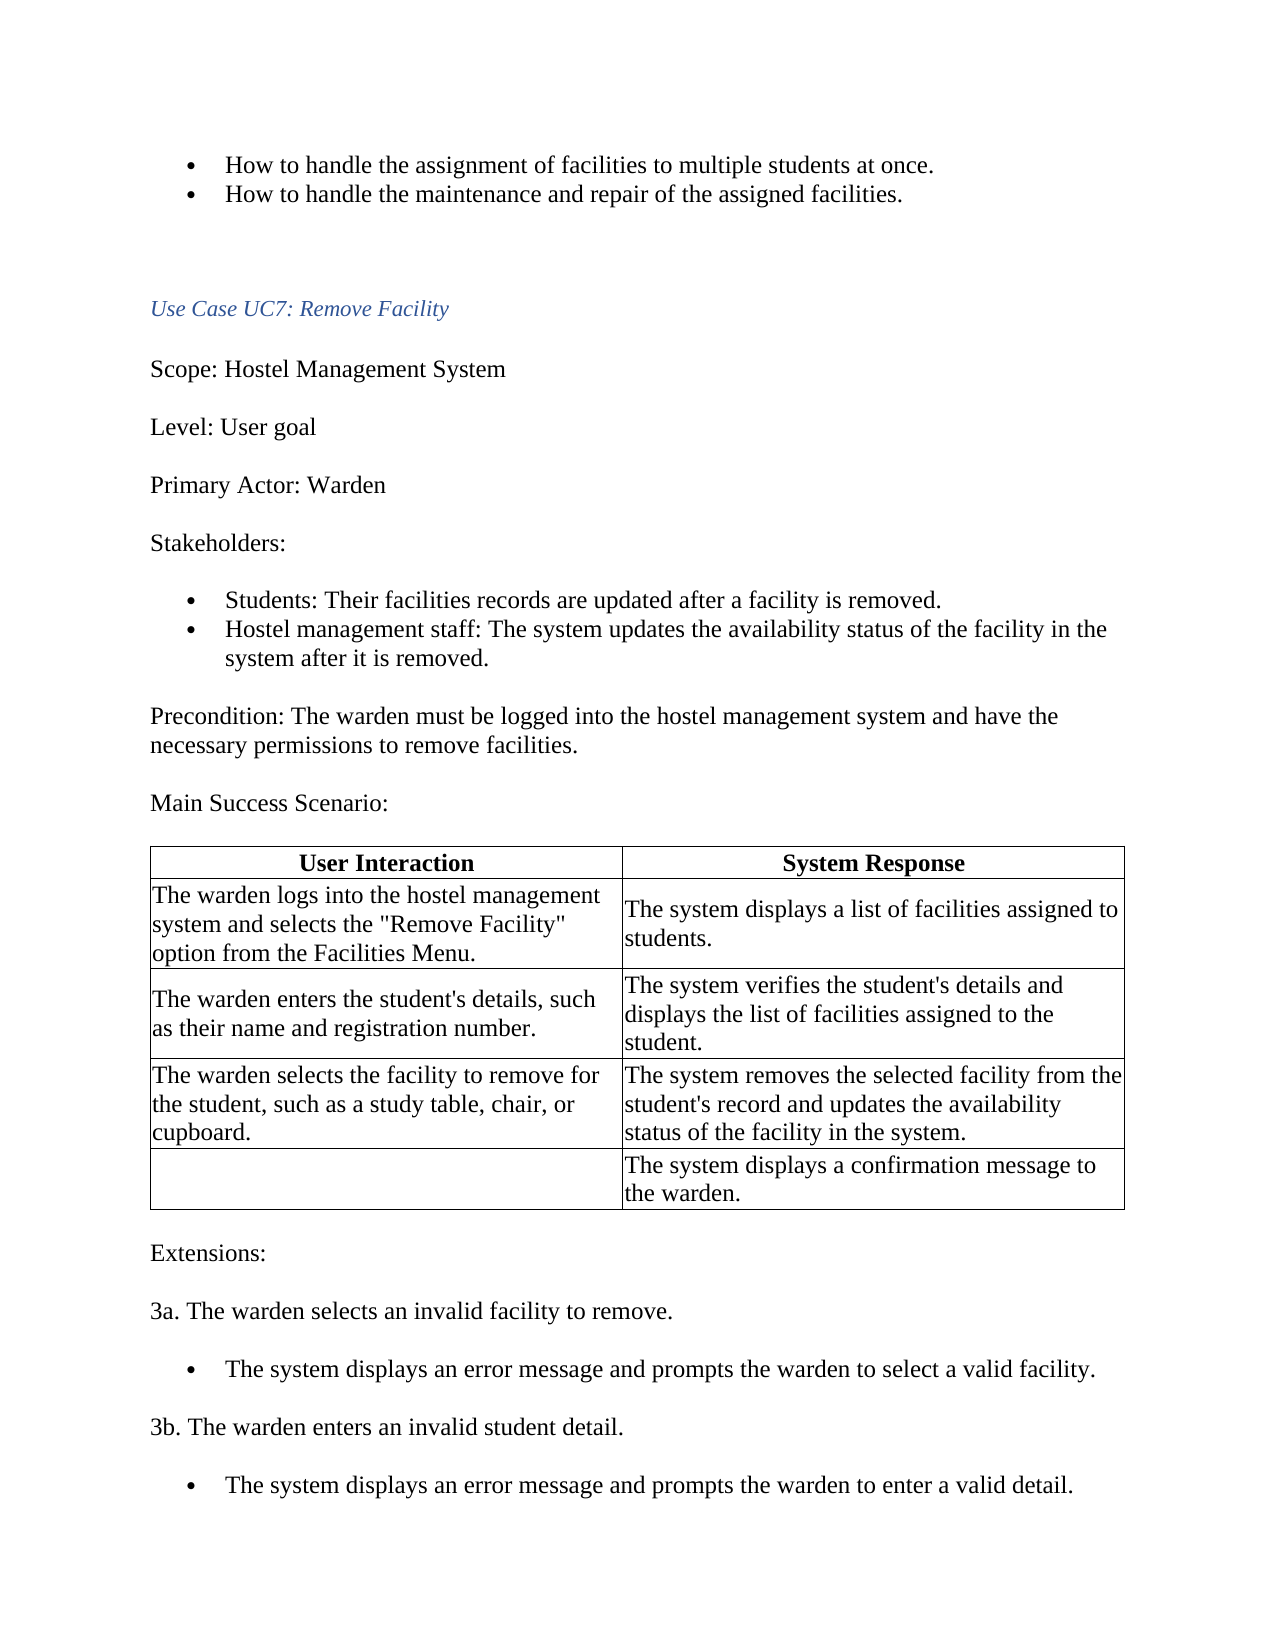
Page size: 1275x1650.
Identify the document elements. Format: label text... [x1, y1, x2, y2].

text Main Success Scenario: [150, 788, 1125, 816]
list Students: Their facilities records are updated after a facility is removed. [187, 586, 1125, 614]
table_cell The system verifies the student's details and displays the list of facilities assigned to the student. [623, 969, 1124, 1058]
list How to handle the maintenance and repair of the assigned facilities. [187, 179, 1125, 207]
table_cell [151, 1149, 622, 1209]
text Precondition: The warden must be logged into the hostel management system and have the necessary permissions to remove facilities. [150, 701, 1125, 758]
list The system displays an error message and prompts the warden to select a valid facility. [187, 1354, 1125, 1383]
list The system displays an error message and prompts the warden to enter a valid detail. [187, 1470, 1125, 1499]
list Hostel management staff: The system updates the availability status of the facility in the system after it is removed. [187, 614, 1125, 672]
text Extensions: [150, 1238, 1125, 1267]
table_cell The warden logs into the hostel management system and selects the "Remove Facility" option from the Facilities Menu. [151, 879, 622, 968]
table_cell The system displays a list of facilities assigned to students. [623, 879, 1124, 968]
table_header User Interaction [151, 847, 622, 878]
table_cell The warden selects the facility to remove for the student, such as a study table, chair, or cupboard. [151, 1059, 622, 1148]
text Level: User goal [150, 412, 1125, 441]
list How to handle the assignment of facilities to multiple students at once. [187, 150, 1125, 179]
table_cell The system displays a confirmation message to the warden. [623, 1149, 1124, 1209]
text Scope: Hostel Management System [150, 354, 1125, 383]
table_cell The warden enters the student's details, such as their name and registration number. [151, 969, 622, 1058]
text Primary Actor: Warden [150, 470, 1125, 498]
text Stakeholders: [150, 528, 1125, 556]
table_cell The system removes the selected facility from the student's record and updates the availability status of the facility in the system. [623, 1059, 1124, 1148]
subtitle Use Case UC7: Remove Facility [150, 294, 1125, 321]
text 3a. The warden selects an invalid facility to remove. [150, 1296, 1125, 1325]
text 3b. The warden enters an invalid student detail. [150, 1412, 1125, 1441]
table_header System Response [623, 847, 1124, 878]
